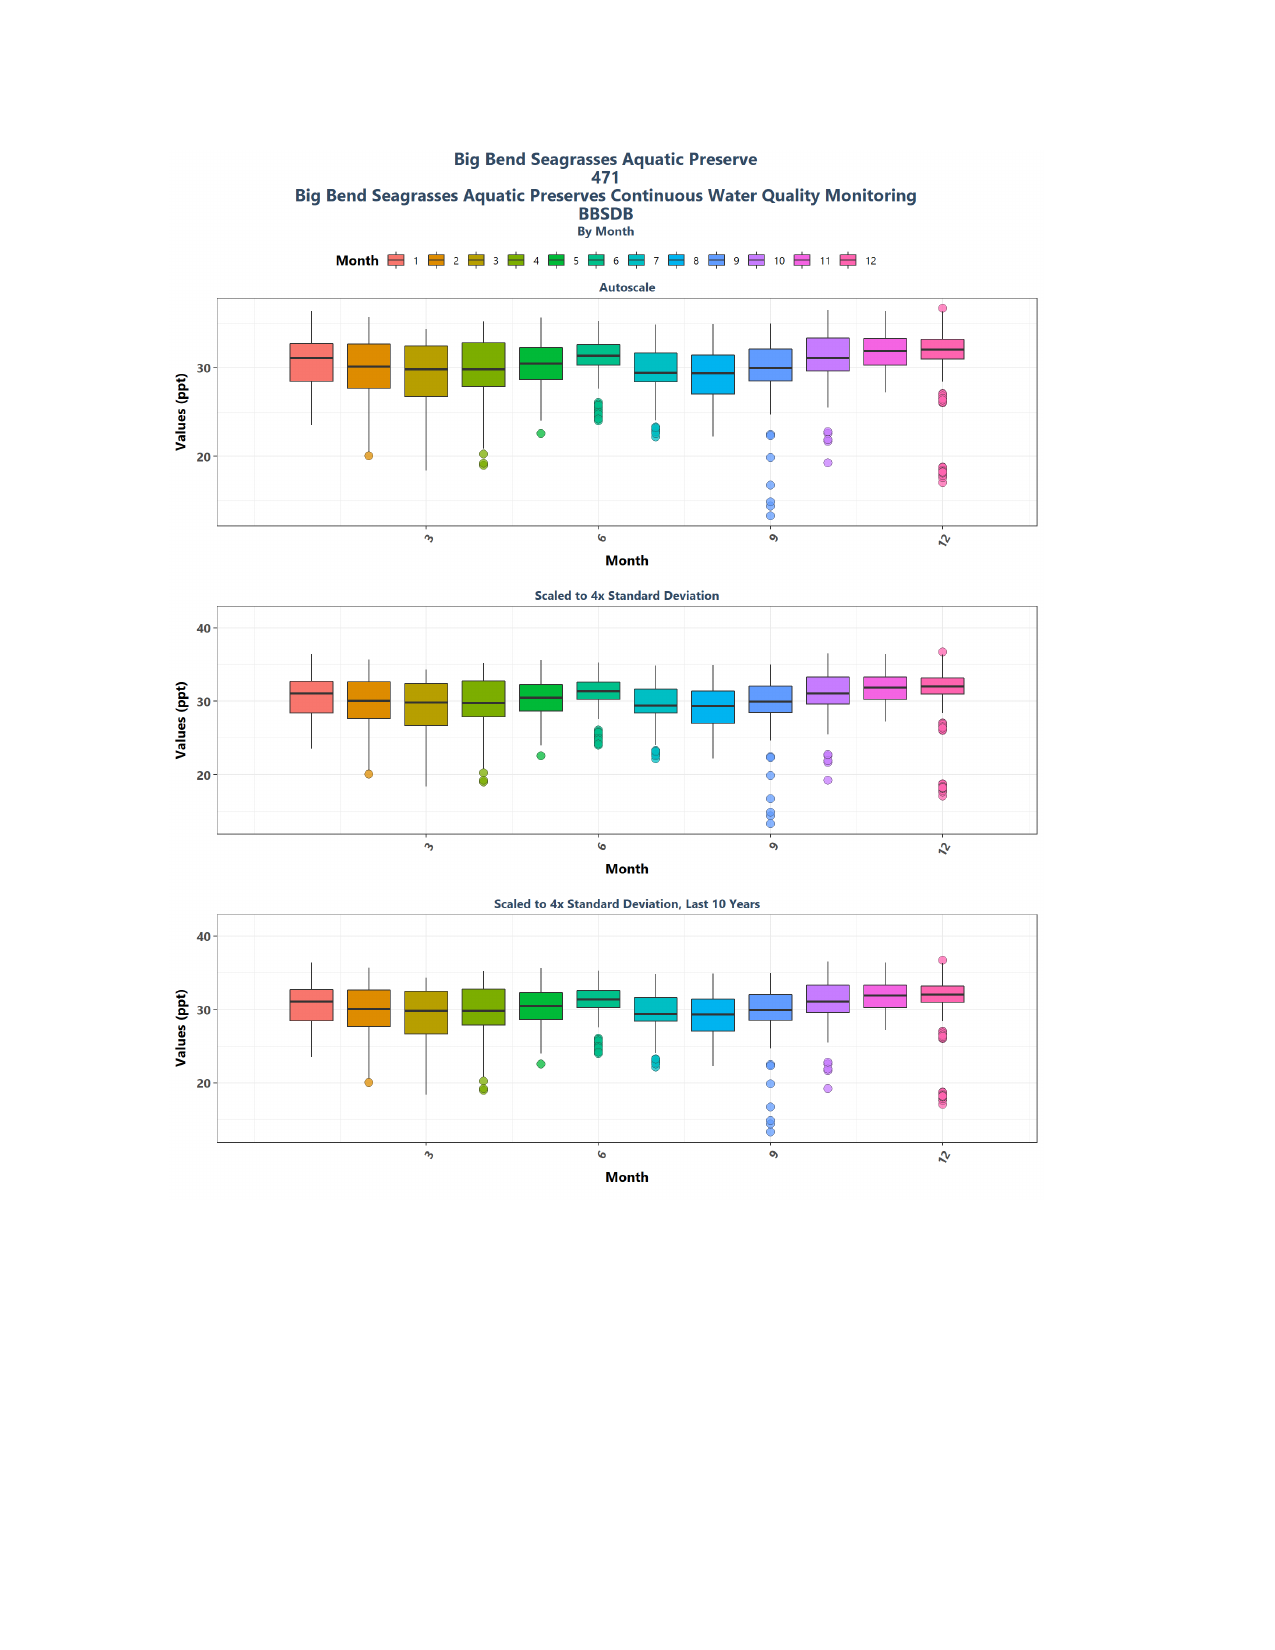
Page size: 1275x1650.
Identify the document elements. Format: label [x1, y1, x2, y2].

picture [168, 150, 1044, 1200]
